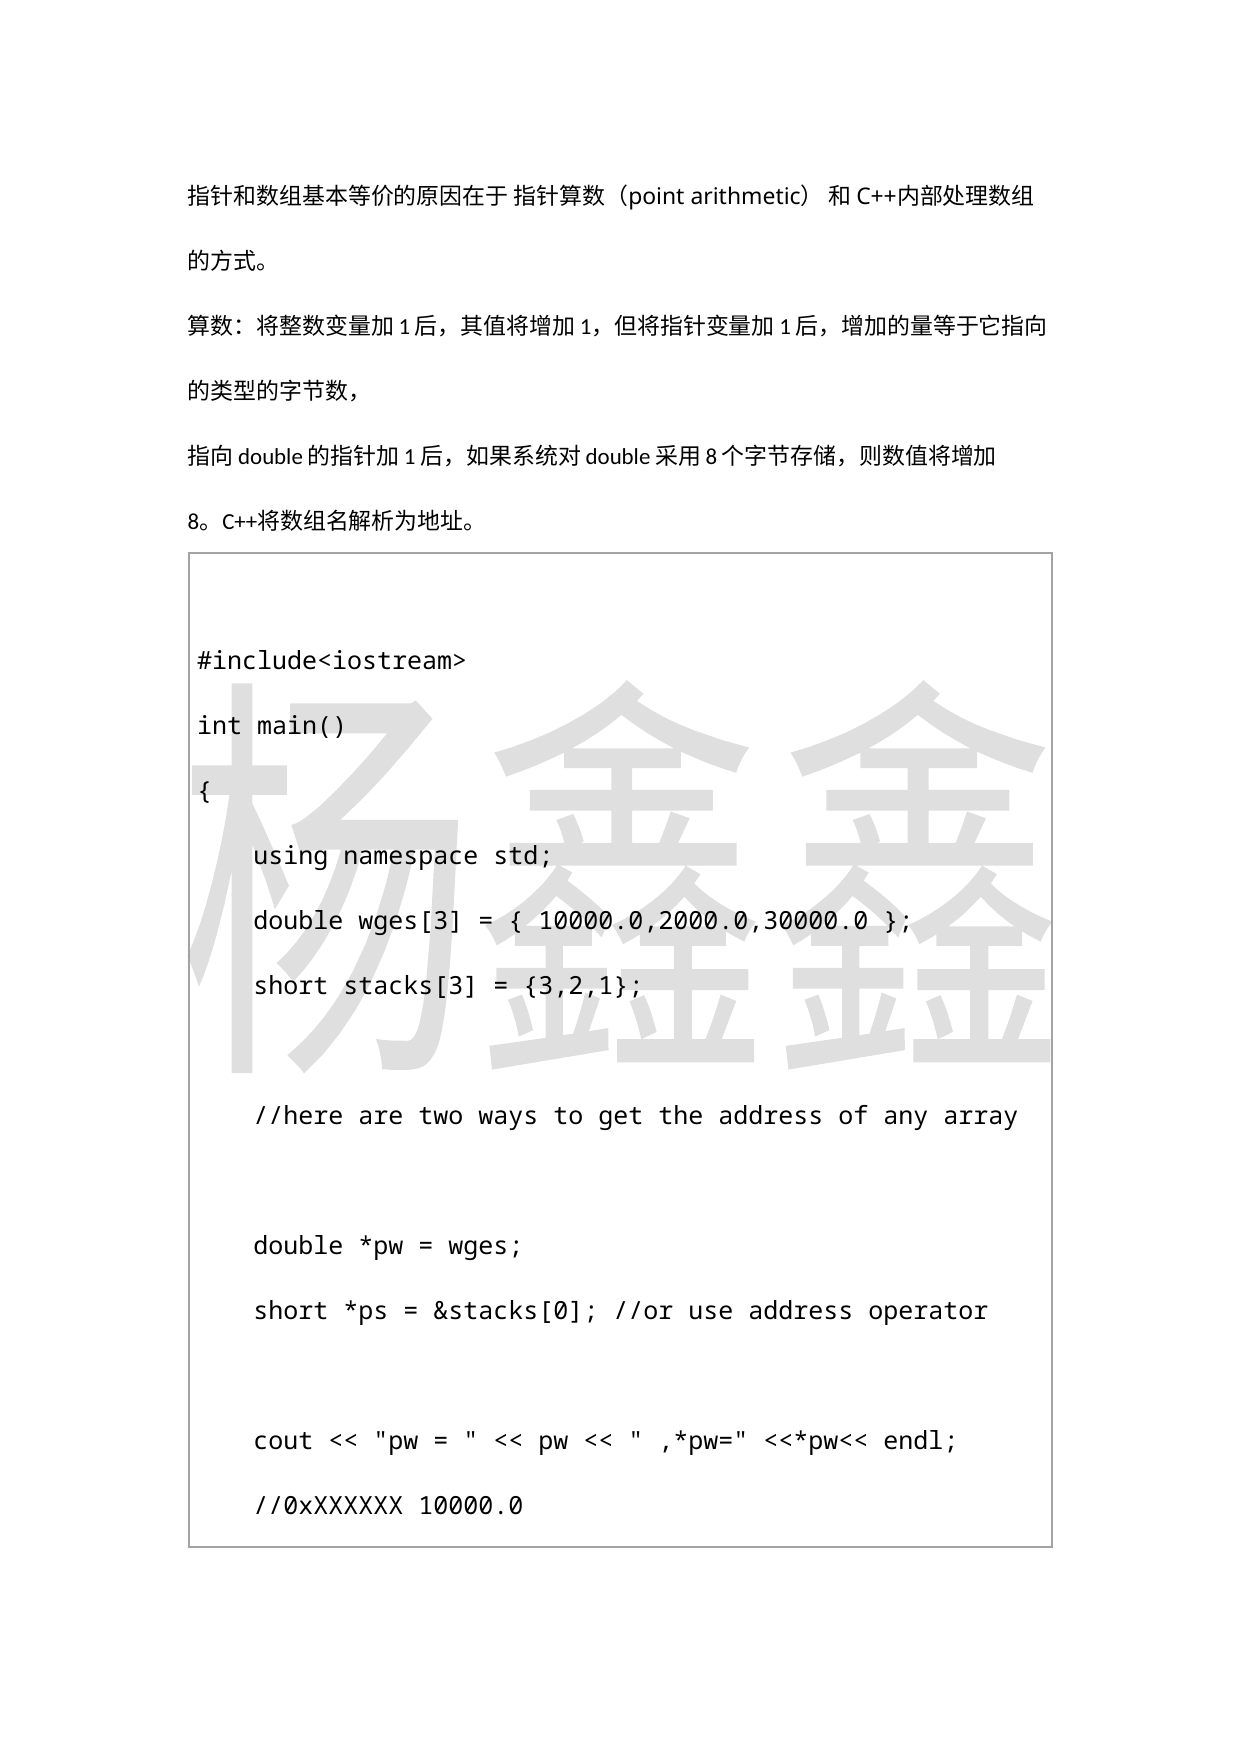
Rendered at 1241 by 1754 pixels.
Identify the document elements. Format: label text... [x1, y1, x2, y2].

text 算数：将整数变量加1后，其值将增加1，但将指针变量加1后，增加的量等于它指向的类型的字节数， [187, 292, 1053, 422]
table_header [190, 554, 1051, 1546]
text 指针和数组基本等价的原因在于 指针算数（point arithmetic） 和C++内部处理数组的方式。 [187, 162, 1053, 292]
text 指向double的指针加1 后，如果系统对double采用8个字节存储，则数值将增加8。C++将数组名解析为地址。 [187, 422, 1053, 552]
